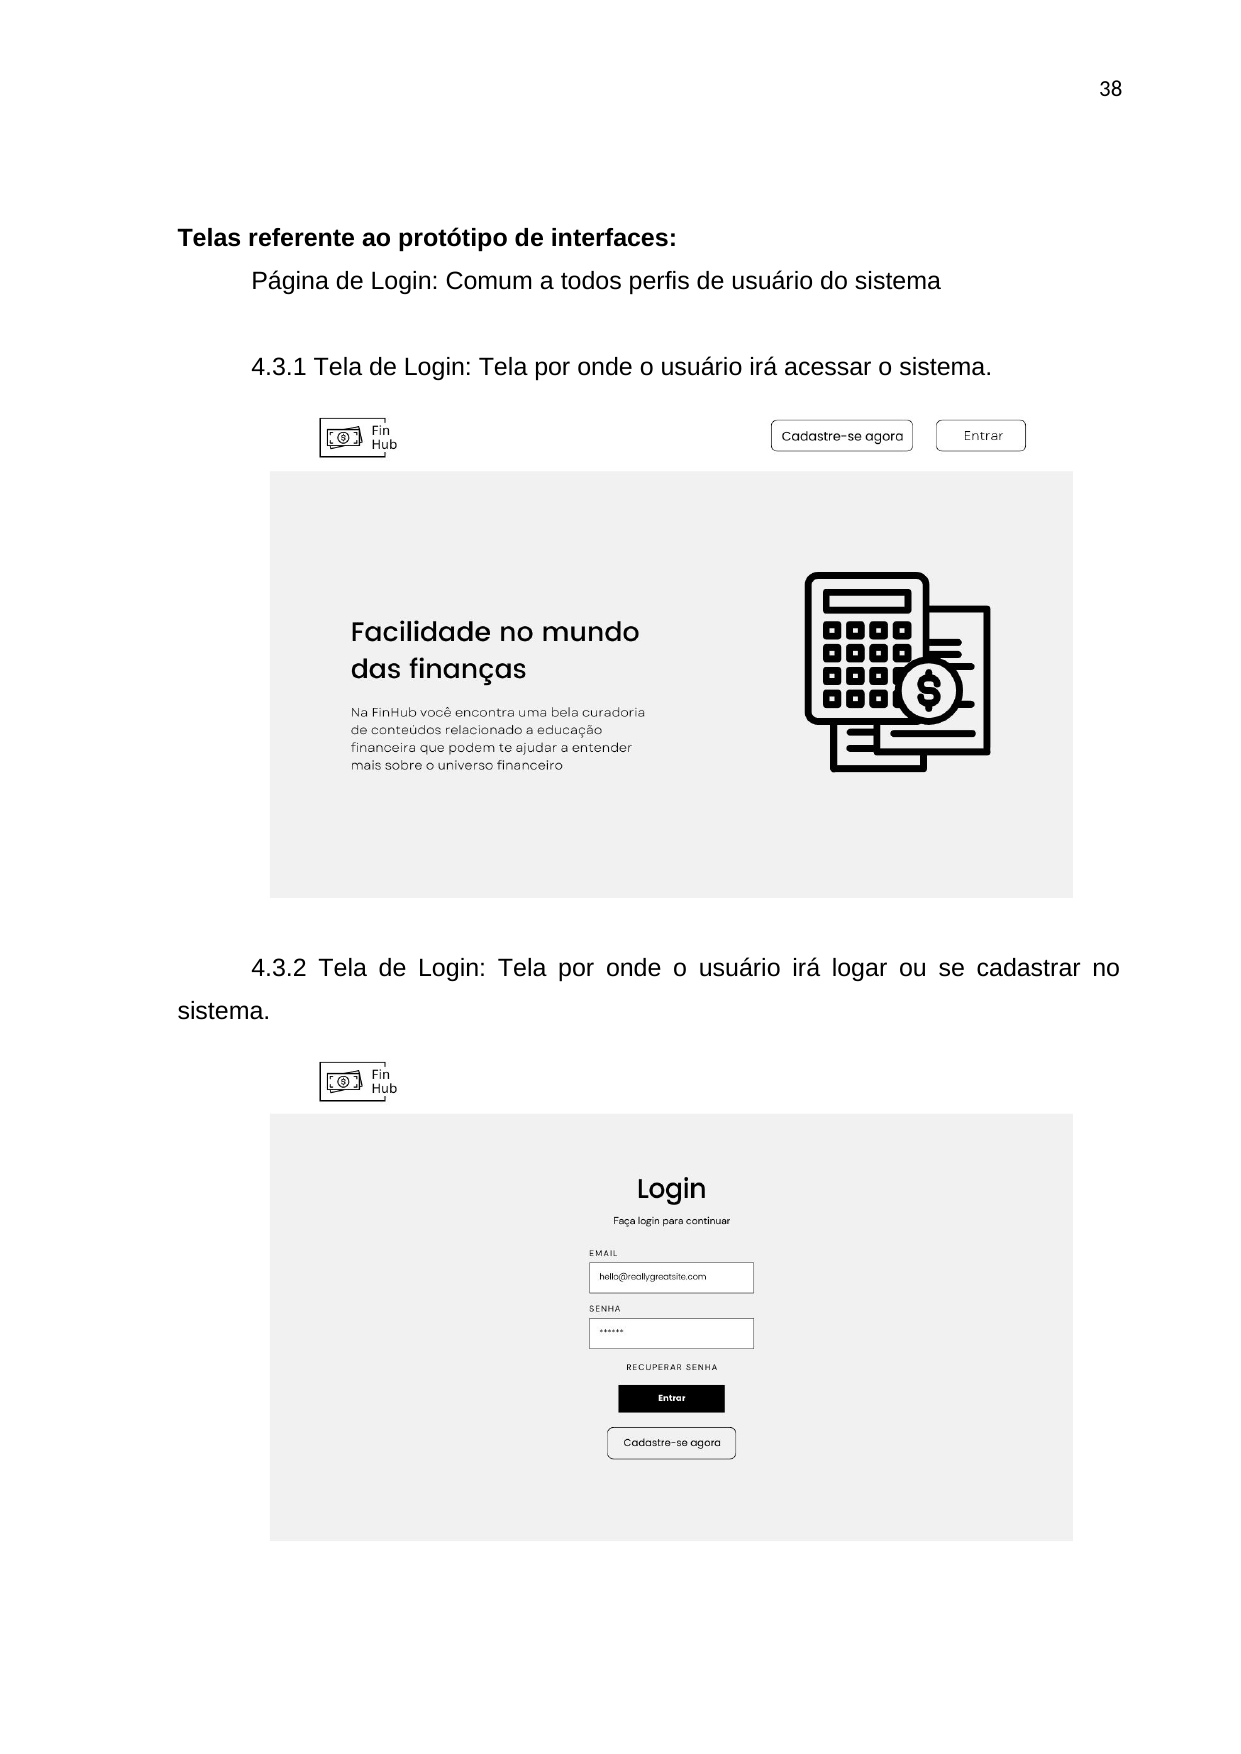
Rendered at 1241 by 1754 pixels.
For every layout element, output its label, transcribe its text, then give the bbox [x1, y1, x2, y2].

text Página de Login: Comum a todos perfis de usuário do sistema [177, 266, 1122, 294]
text 4.3.2 Tela de Login: Tela por onde o usuário irá logar ou se cadastrar no sistema. [177, 953, 1122, 1025]
text 4.3.1 Tela de Login: Tela por onde o usuário irá acessar o sistema. [177, 352, 1122, 381]
text Telas referente ao protótipo de interfaces: [177, 223, 1122, 251]
